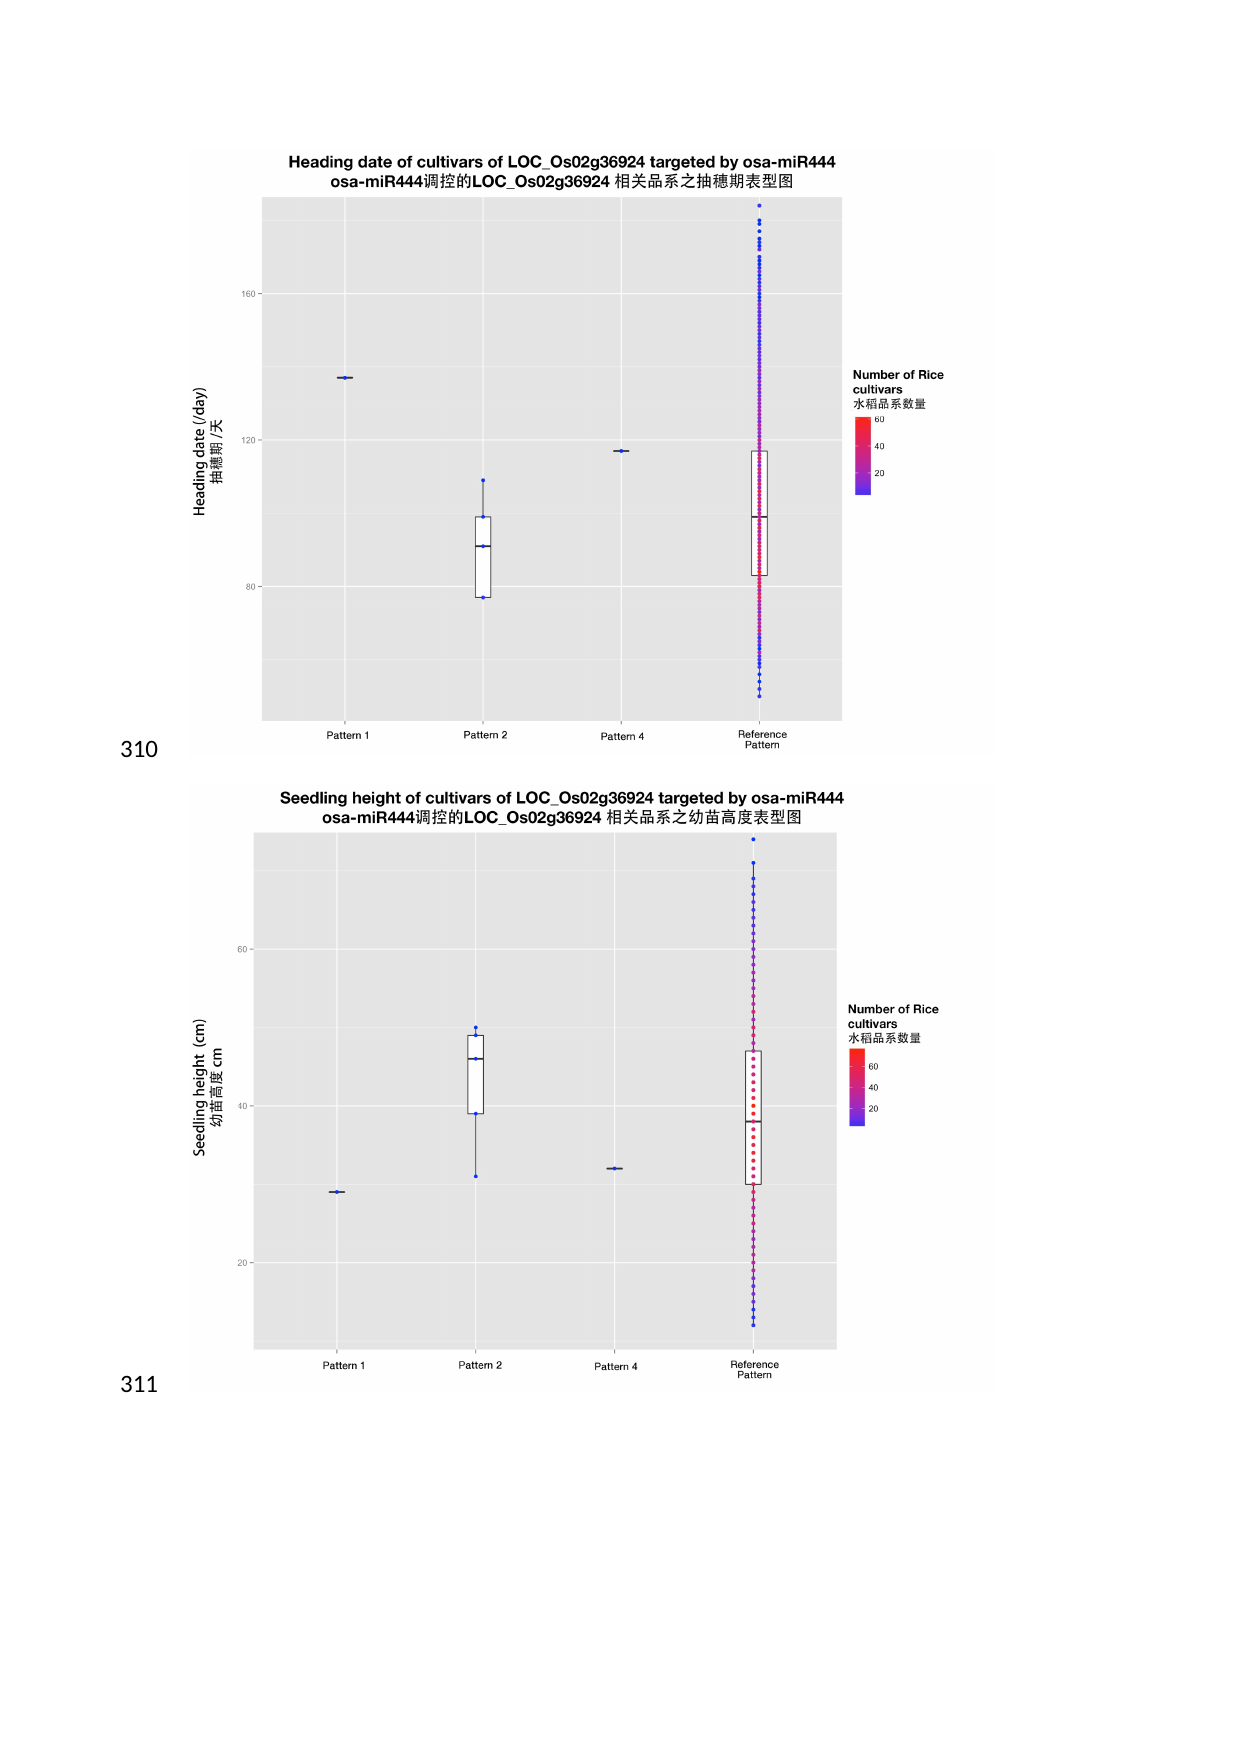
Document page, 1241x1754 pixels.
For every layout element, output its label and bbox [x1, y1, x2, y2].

picture [187, 150, 997, 757]
picture [187, 785, 997, 1393]
